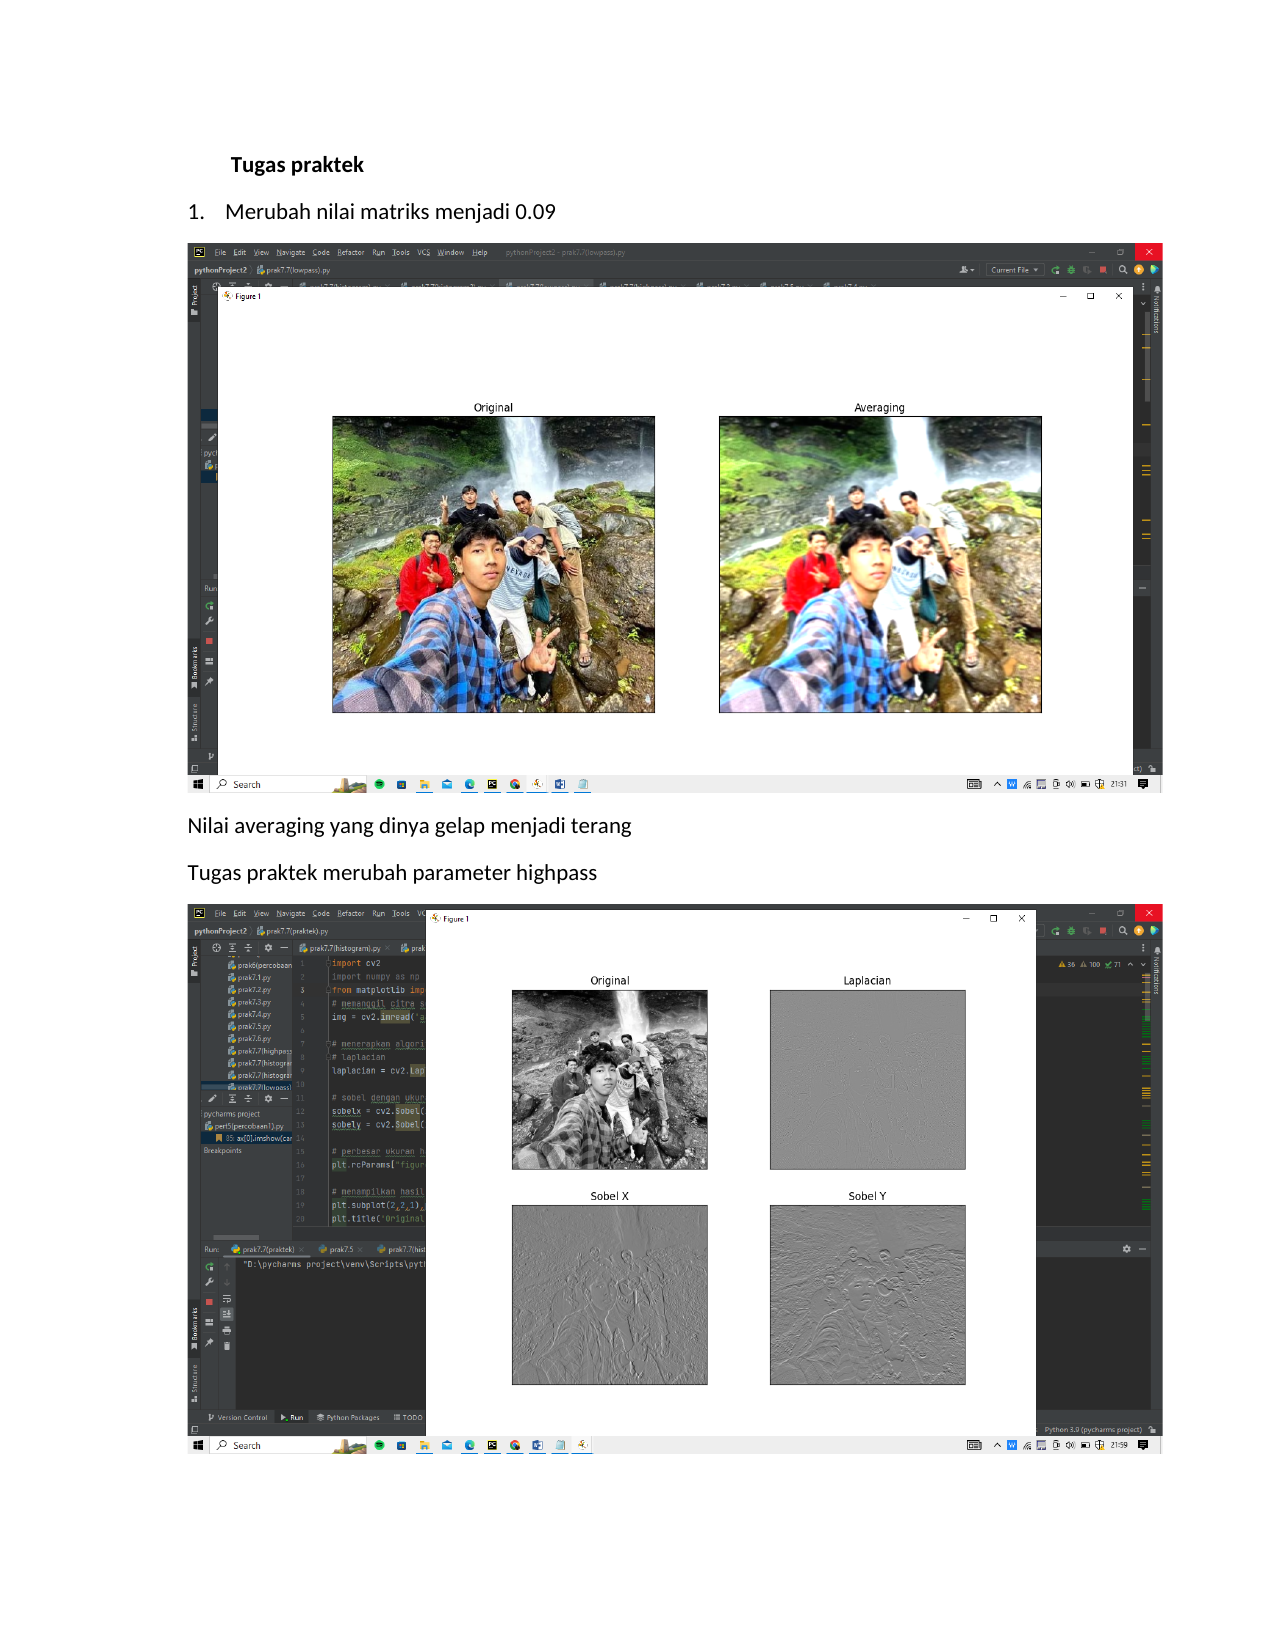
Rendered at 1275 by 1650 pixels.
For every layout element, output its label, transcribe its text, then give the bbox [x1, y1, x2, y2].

list Merubah nilai matriks menjadi 0.09 [187, 197, 1125, 225]
text Nilai averaging yang dinya gelap menjadi terang [187, 811, 1125, 839]
text Tugas praktek [231, 150, 1125, 178]
picture [187, 904, 1163, 1454]
picture [187, 243, 1163, 793]
text Tugas praktek merubah parameter highpass [187, 858, 1125, 886]
